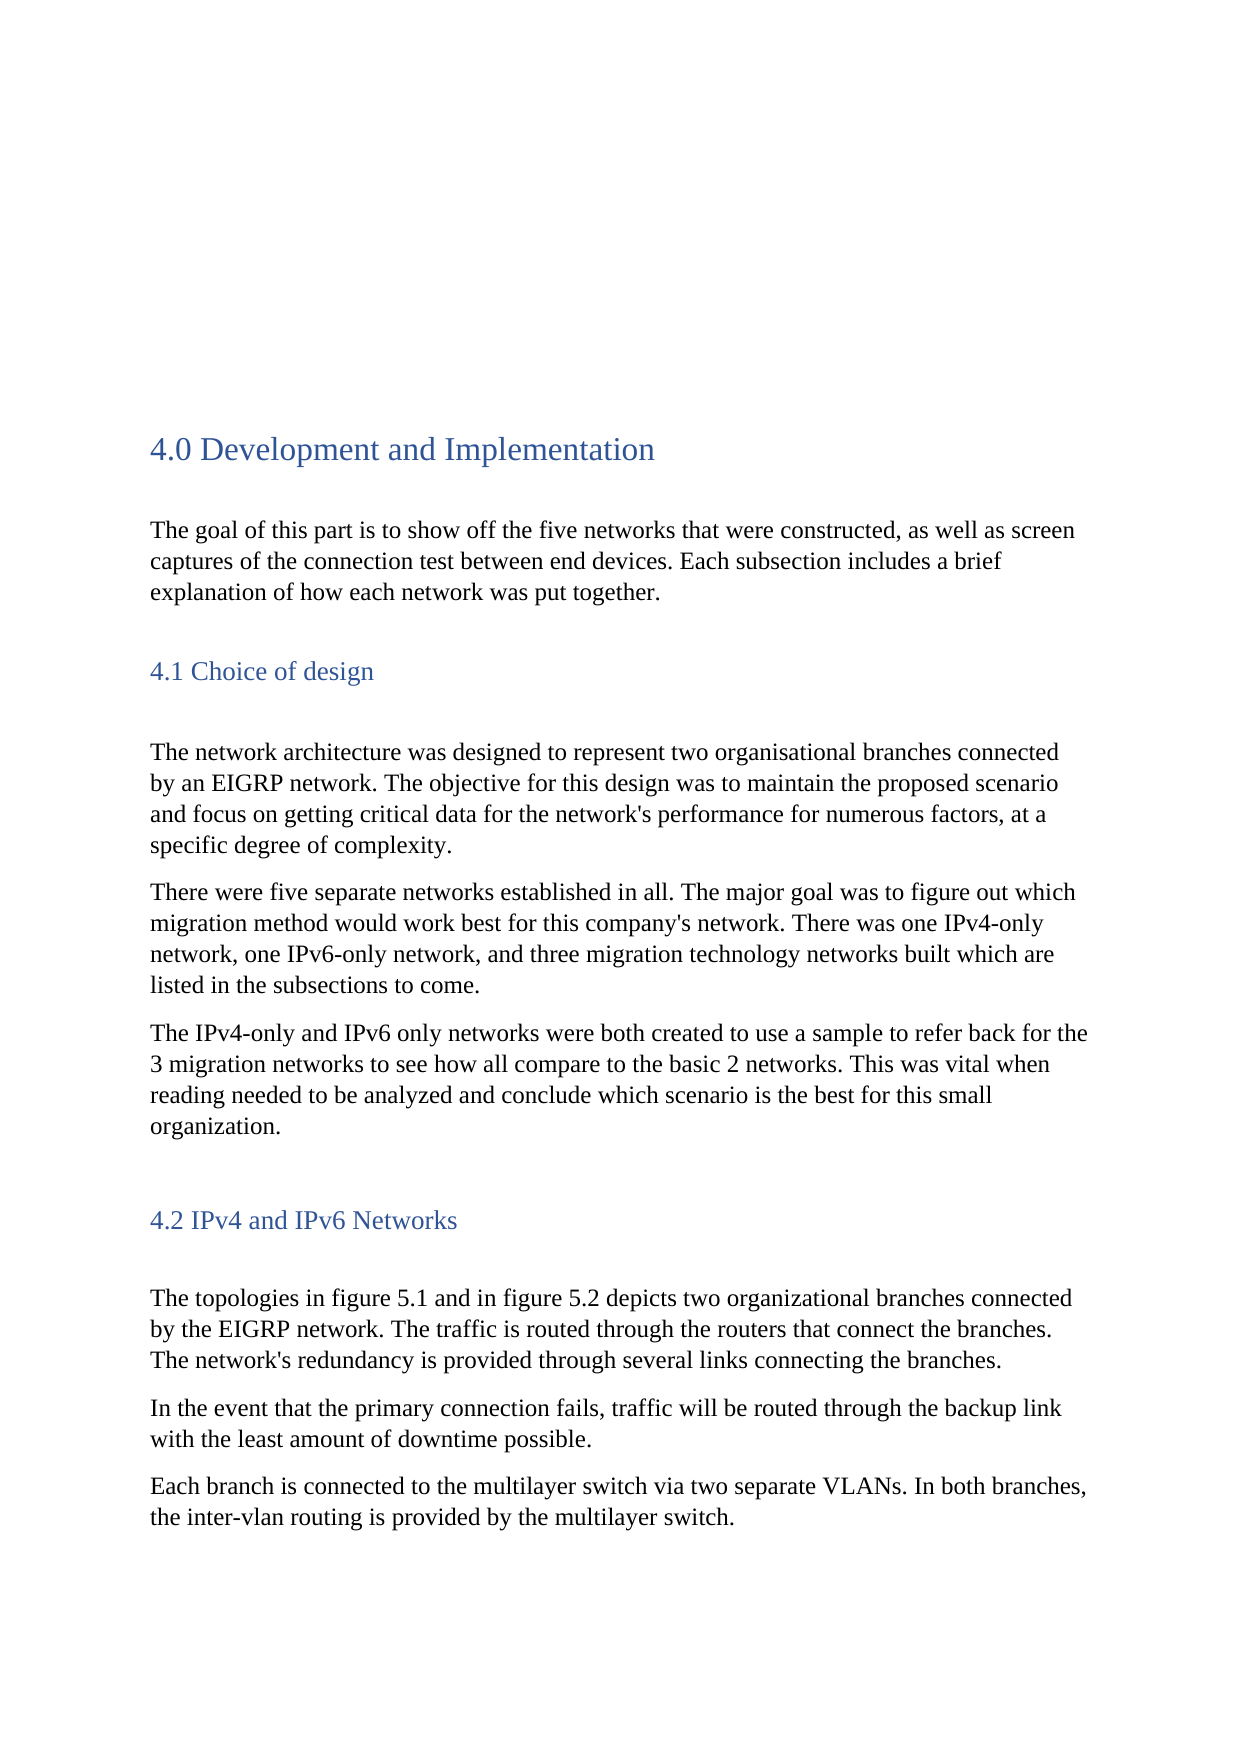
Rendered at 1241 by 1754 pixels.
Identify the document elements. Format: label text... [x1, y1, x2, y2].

text There were five separate networks established in all. The major goal was to figure out which migration method would work best for this company's network. There was one IPv4-only network, one IPv6-only network, and three migration technology networks built which are listed in the subsections to come. [150, 877, 1090, 999]
text The topologies in figure 5.1 and in figure 5.2 depicts two organizational branches connected by the EIGRP network. The traffic is routed through the routers that connect the branches. The network's redundancy is provided through several links connecting the branches. [150, 1283, 1090, 1374]
text In the event that the primary connection fails, traffic will be routed through the backup link with the least amount of downtime possible. [150, 1393, 1090, 1452]
subtitle 4.0 Development and Implementation [150, 429, 1090, 467]
subtitle The goal of this part is to show off the five networks that were constructed, as well as screen captures of the connection test between end devices. Each subsection includes a brief explanation of how each network was put together. [150, 515, 1090, 606]
subtitle 4.2 IPv4 and IPv6 Networks [150, 1204, 1090, 1235]
subtitle 4.1 Choice of design [150, 655, 1090, 687]
text The IPv4-only and IPv6 only networks were both created to use a sample to refer back for the 3 migration networks to see how all compare to the basic 2 networks. This was vital when reading needed to be analyzed and conclude which scenario is the best for this small organization. [150, 1018, 1090, 1140]
text The network architecture was designed to represent two organisational branches connected by an EIGRP network. The objective for this design was to maintain the proposed scenario and focus on getting critical data for the network's performance for numerous factors, at a specific degree of complexity. [150, 737, 1090, 858]
text Each branch is connected to the multilayer switch via two separate VLANs. In both branches, the inter-vlan routing is provided by the multilayer switch. [150, 1471, 1090, 1531]
